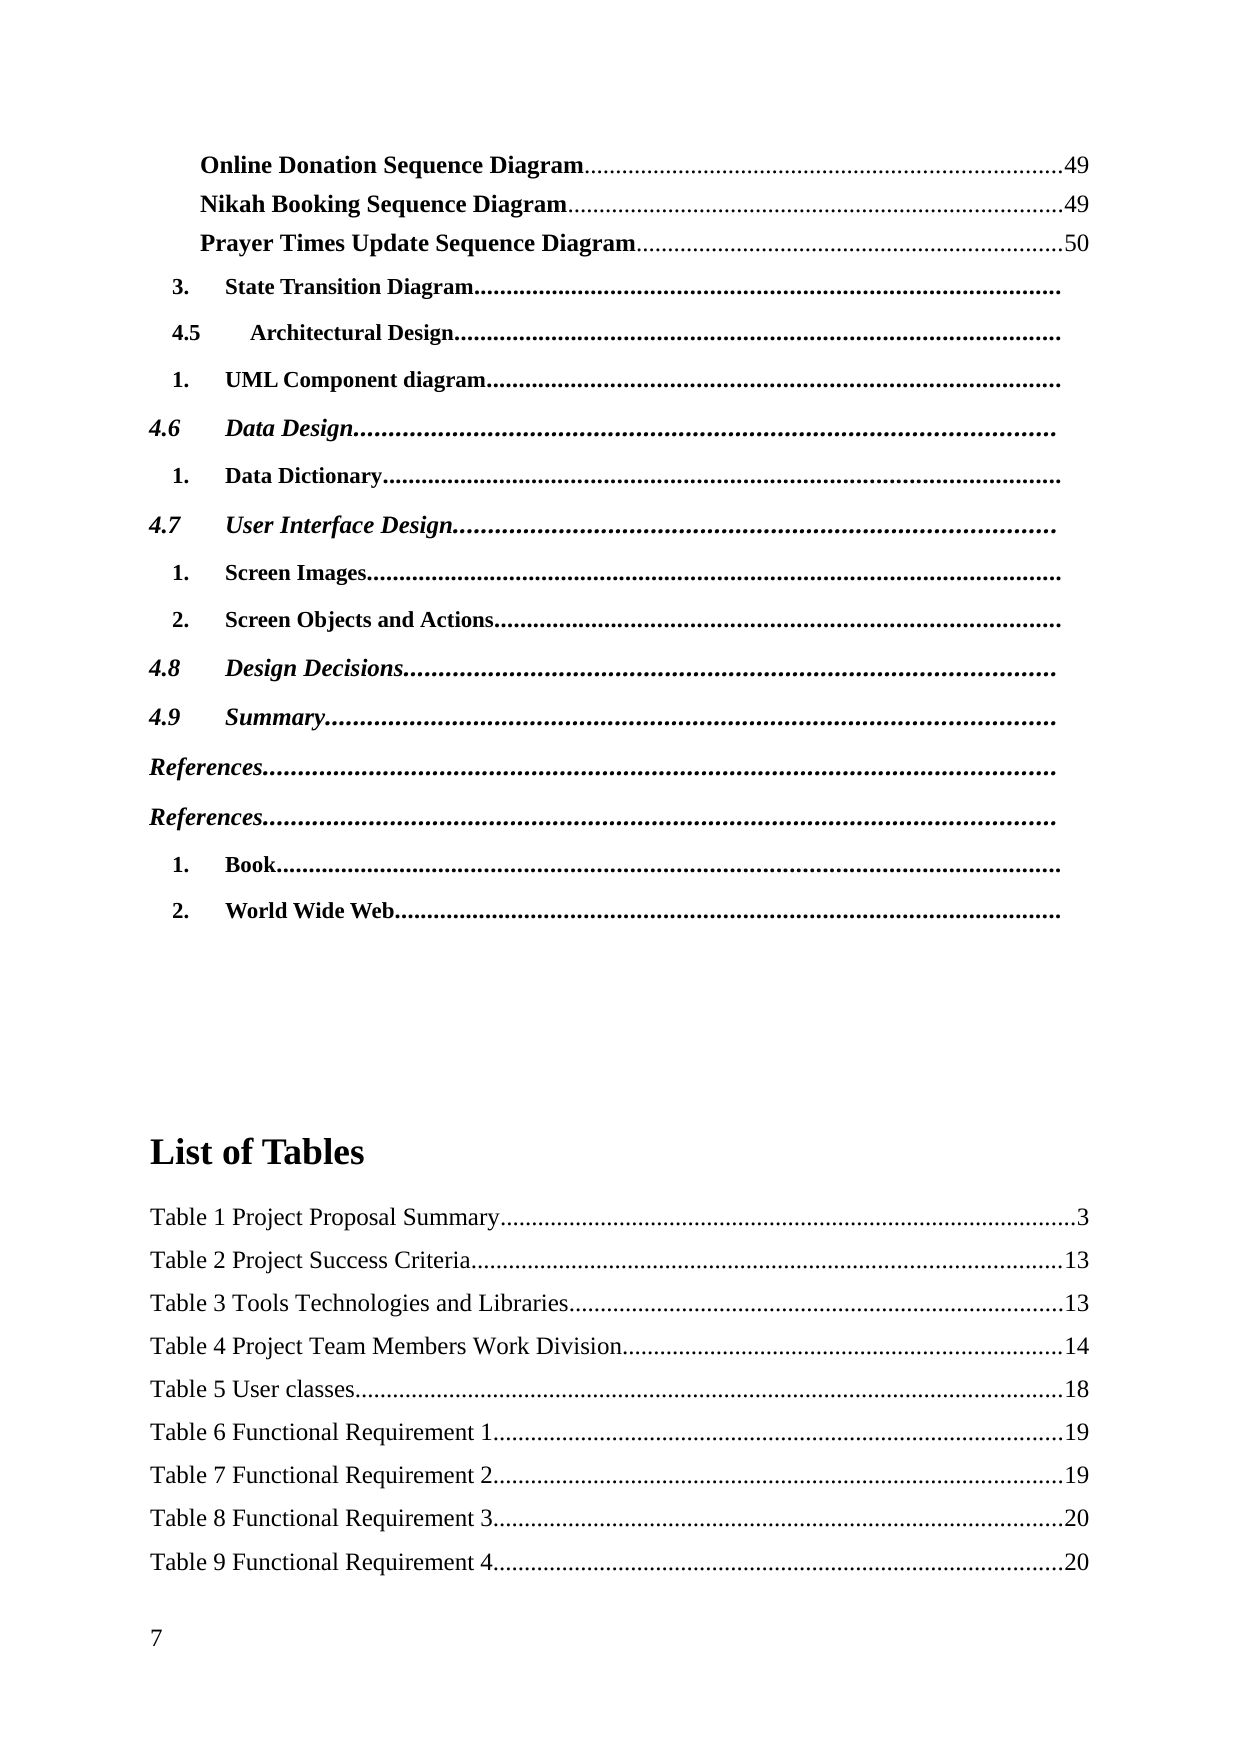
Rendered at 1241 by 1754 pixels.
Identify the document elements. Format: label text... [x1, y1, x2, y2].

text Table 2 Project Success Criteria 13 [150, 1245, 1090, 1273]
text Table 6 Functional Requirement 1 19 [150, 1417, 1090, 1446]
text Table 7 Functional Requirement 2 19 [150, 1460, 1090, 1489]
text Table 4 Project Team Members Work Division 14 [150, 1331, 1090, 1360]
text List of Tables [150, 1130, 1090, 1173]
text Table 9 Functional Requirement 4 20 [150, 1547, 1090, 1575]
text Table 3 Tools Technologies and Libraries 13 [150, 1288, 1090, 1317]
text Table 8 Functional Requirement 3 20 [150, 1503, 1090, 1532]
text Table 5 User classes 18 [150, 1374, 1090, 1403]
text Table 1 Project Proposal Summary 3 [150, 1202, 1090, 1230]
